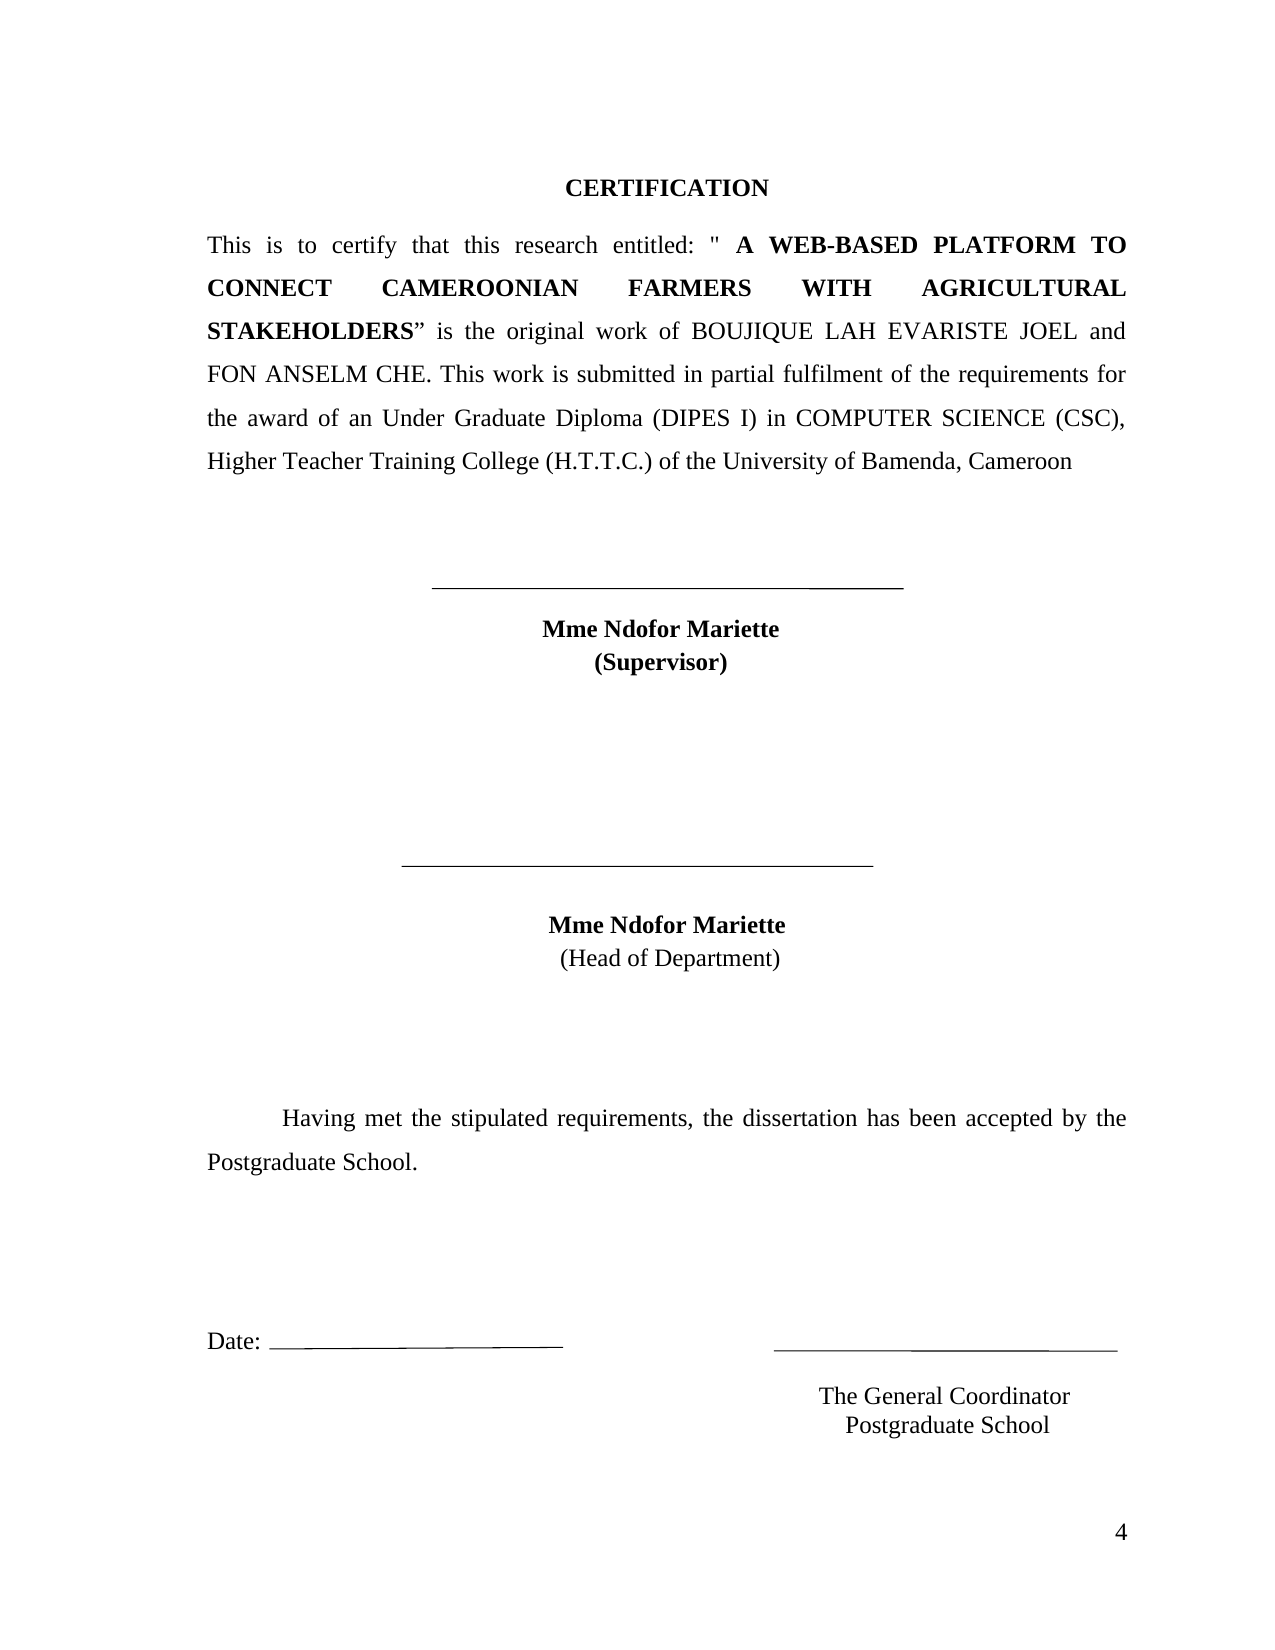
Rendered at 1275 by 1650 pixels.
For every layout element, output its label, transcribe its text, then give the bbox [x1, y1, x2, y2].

text Having met the stipulated requirements, the dissertation has been accepted by the Postgraduate School. [207, 1103, 1127, 1175]
text Date: [207, 1326, 1127, 1355]
subtitle CERTIFICATION [207, 173, 1127, 201]
text This is to certify that this research entitled: " A WEB-BASED PLATFORM TO CONNECT CAMEROONIAN FARMERS WITH AGRICULTURAL STAKEHOLDERS” is the original work of BOUJIQUE LAH EVARISTE JOEL and FON ANSELM CHE. This work is submitted in partial fulfilment of the requirements for the award of an Under Graduate Diploma (DIPES I) in COMPUTER SCIENCE (CSC), Higher Teacher Training College (H.T.T.C.) of the University of Bamenda, Cameroon [207, 230, 1127, 474]
